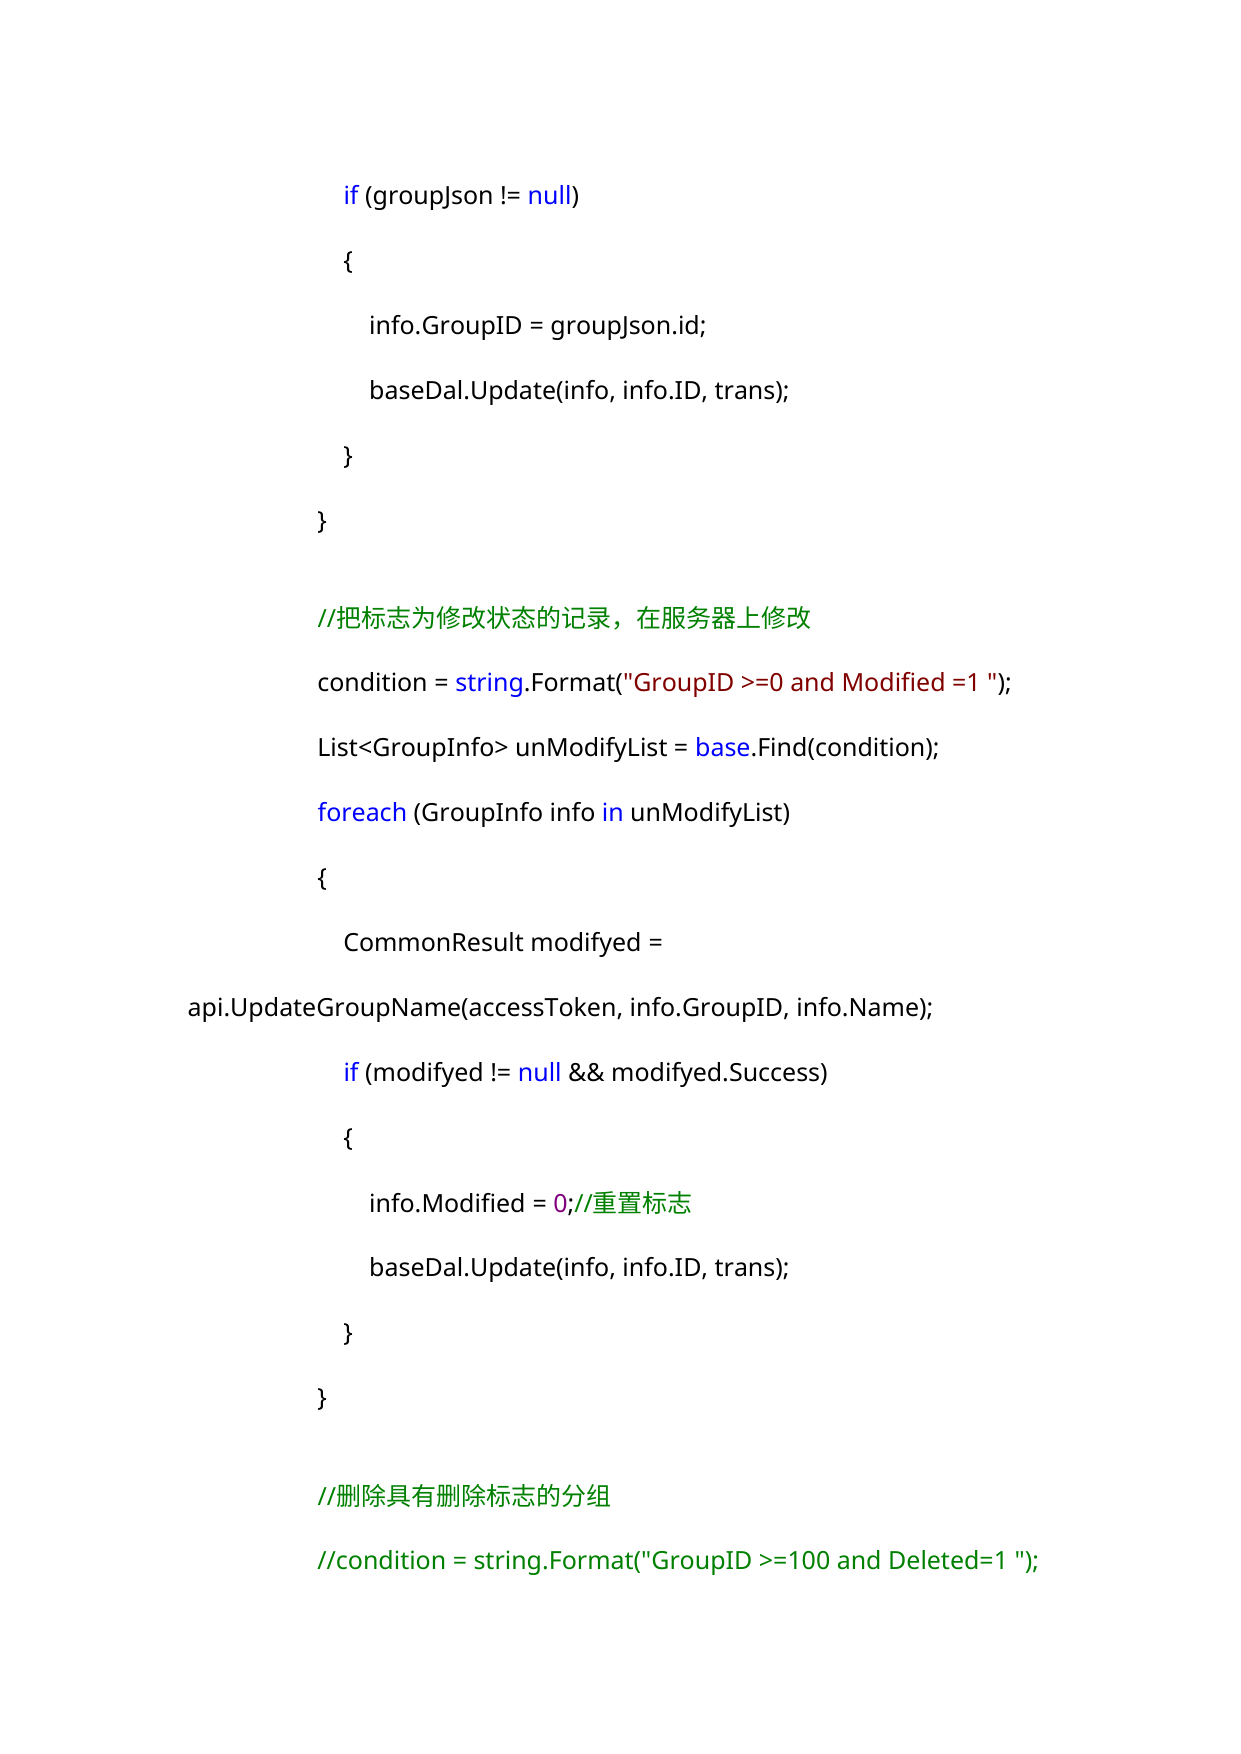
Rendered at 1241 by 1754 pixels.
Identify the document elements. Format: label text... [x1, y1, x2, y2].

text CommonResult modifyed = api.UpdateGroupName(accessToken, info.GroupID, info.Name); [187, 909, 1053, 1039]
text //删除具有删除标志的分组 [187, 1462, 1053, 1527]
text { [187, 227, 1053, 292]
text } [187, 1364, 1053, 1429]
text foreach (GroupInfo info in unModifyList) [187, 779, 1053, 844]
text //condition = string.Format("GroupID >=100 and Deleted=1 "); [187, 1527, 1053, 1592]
text { [187, 1104, 1053, 1169]
text } [187, 487, 1053, 552]
text baseDal.Update(info, info.ID, trans); [187, 1234, 1053, 1299]
text List<GroupInfo> unModifyList = base.Find(condition); [187, 714, 1053, 779]
text } [187, 422, 1053, 487]
text baseDal.Update(info, info.ID, trans); [187, 357, 1053, 422]
text //把标志为修改状态的记录，在服务器上修改 [187, 584, 1053, 649]
text if (modifyed != null && modifyed.Success) [187, 1039, 1053, 1104]
text } [187, 1299, 1053, 1364]
text info.GroupID = groupJson.id; [187, 292, 1053, 357]
text condition = string.Format("GroupID >=0 and Modified =1 "); [187, 649, 1053, 714]
text { [187, 844, 1053, 909]
text if (groupJson != null) [187, 162, 1053, 227]
text info.Modified = 0;//重置标志 [187, 1169, 1053, 1234]
